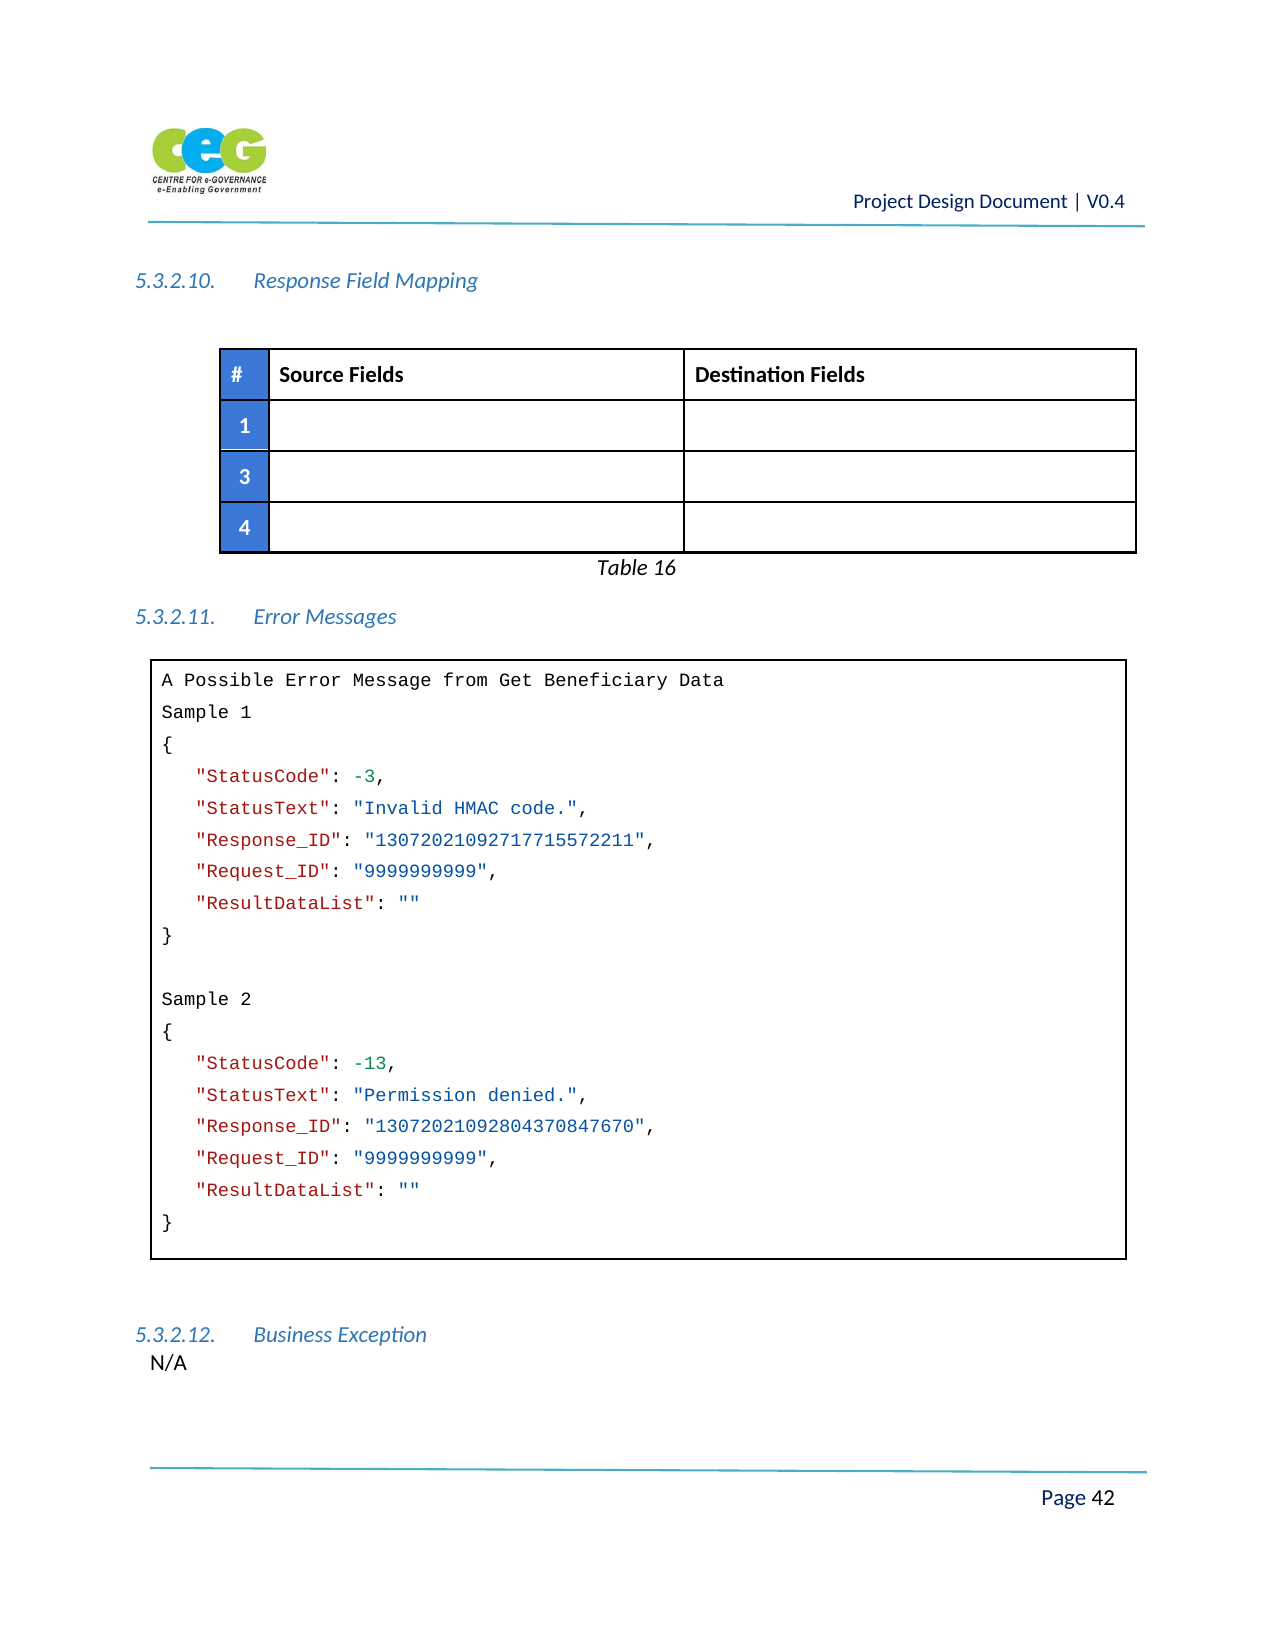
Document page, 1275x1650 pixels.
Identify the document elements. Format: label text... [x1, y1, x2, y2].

subtitle Response Field Mapping [216, 267, 1125, 295]
table_cell 3 [221, 452, 268, 501]
table_header Destination Fields [685, 350, 1135, 399]
table_cell 1 [221, 401, 268, 449]
table_cell [270, 452, 683, 501]
table_header # [221, 350, 268, 399]
subtitle Error Messages [216, 602, 1125, 630]
text N/A [150, 1348, 1125, 1376]
table_cell 4 [221, 503, 268, 551]
table_header A Possible Error Message from Get Beneficiary Data Sample 1 { "StatusCode": -3, "StatusText": "Invalid HMAC code.", "Response_ID": "13072021092717715572211", "Request_ID": "9999999999", "ResultDataList": "" } Sample 2 { "StatusCode": -13, "StatusText": "Permission denied.", "Response_ID": "13072021092804370847670", "Request_ID": "9999999999", "ResultDataList": "" } [152, 661, 1125, 1258]
subtitle Table 16 [150, 553, 1125, 582]
table_cell [685, 503, 1135, 551]
table_cell [685, 401, 1135, 449]
picture [202, 139, 210, 145]
table_cell [270, 503, 683, 551]
table_cell [270, 401, 683, 449]
table_cell [685, 452, 1135, 501]
subtitle Business Exception [216, 1320, 1125, 1348]
picture [150, 128, 267, 194]
table_header Source Fields [270, 350, 683, 399]
